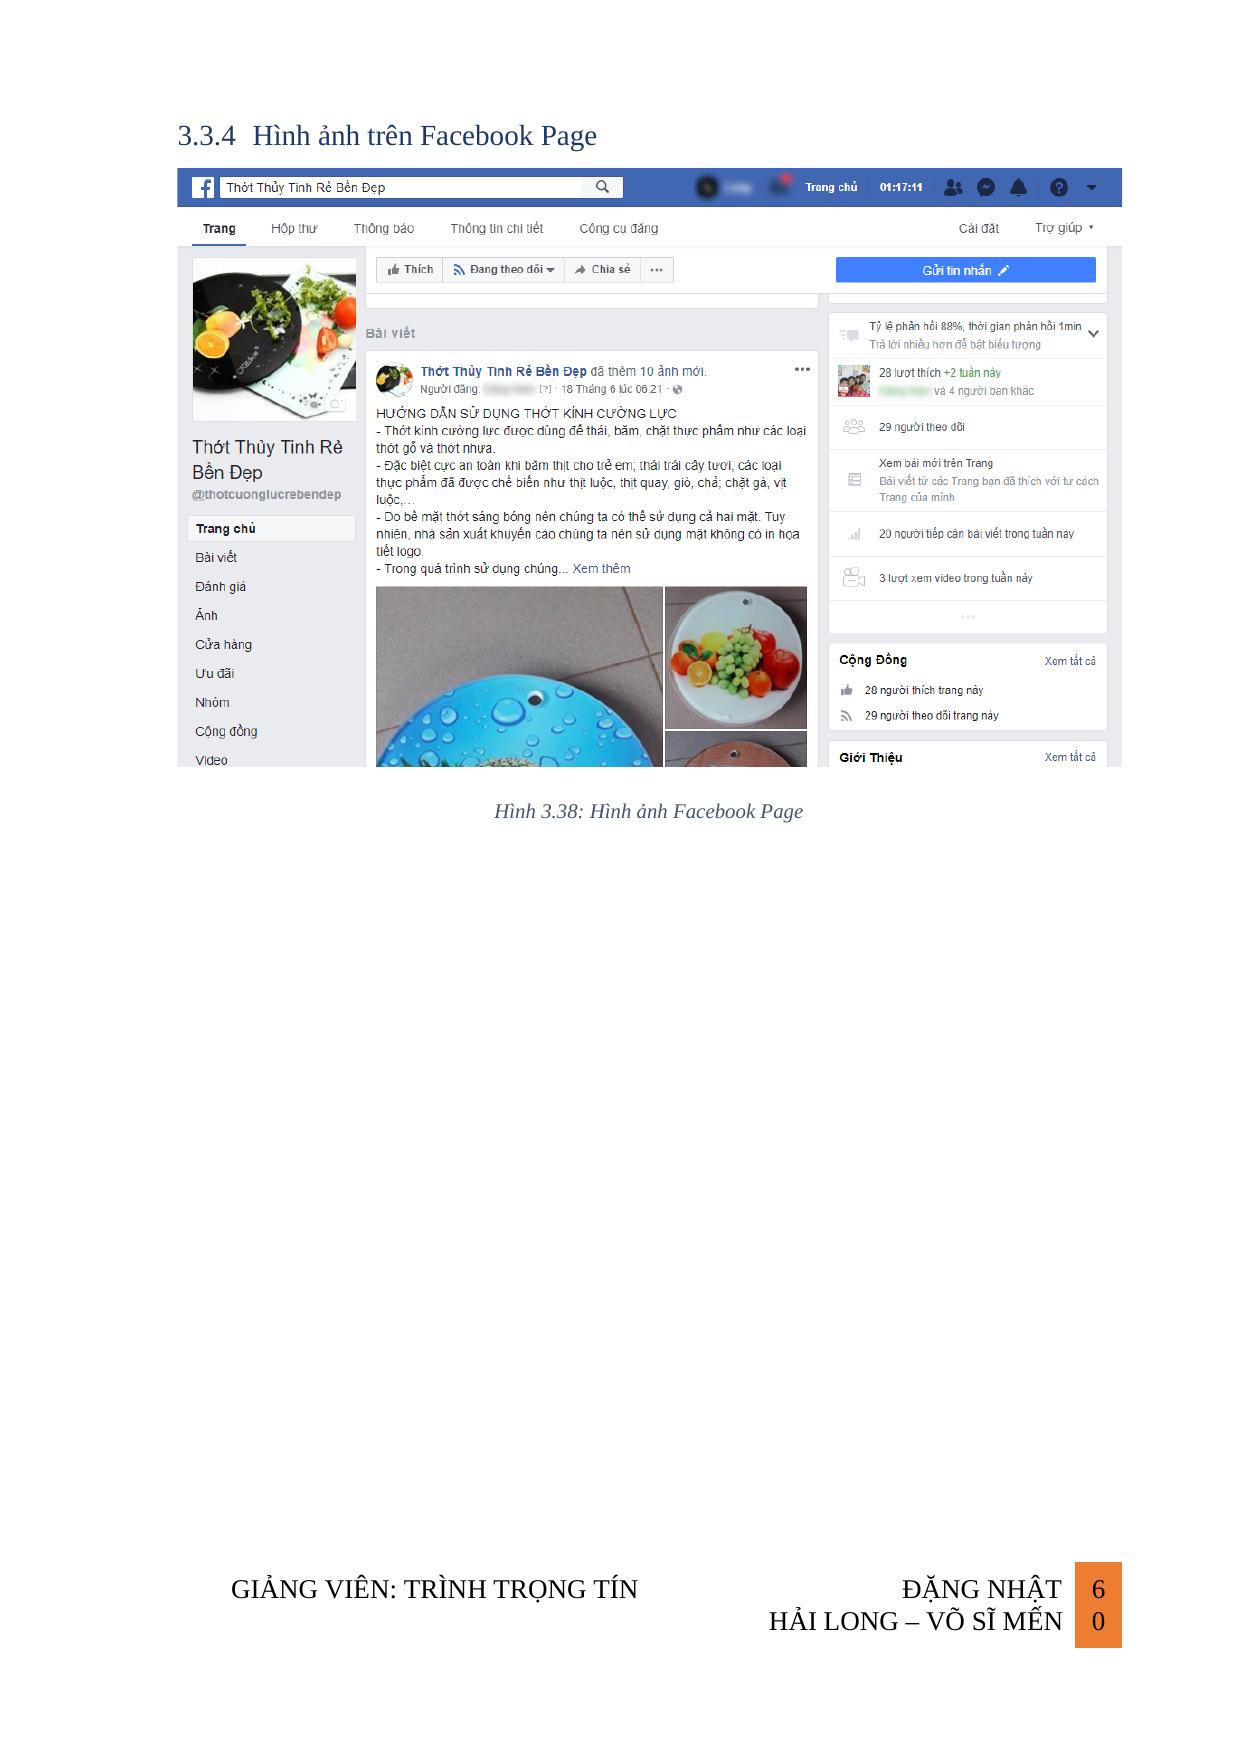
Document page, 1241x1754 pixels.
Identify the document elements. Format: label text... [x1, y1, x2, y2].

picture [177, 168, 1123, 767]
subtitle Hình ảnh trên Facebook Page [177, 118, 1122, 152]
